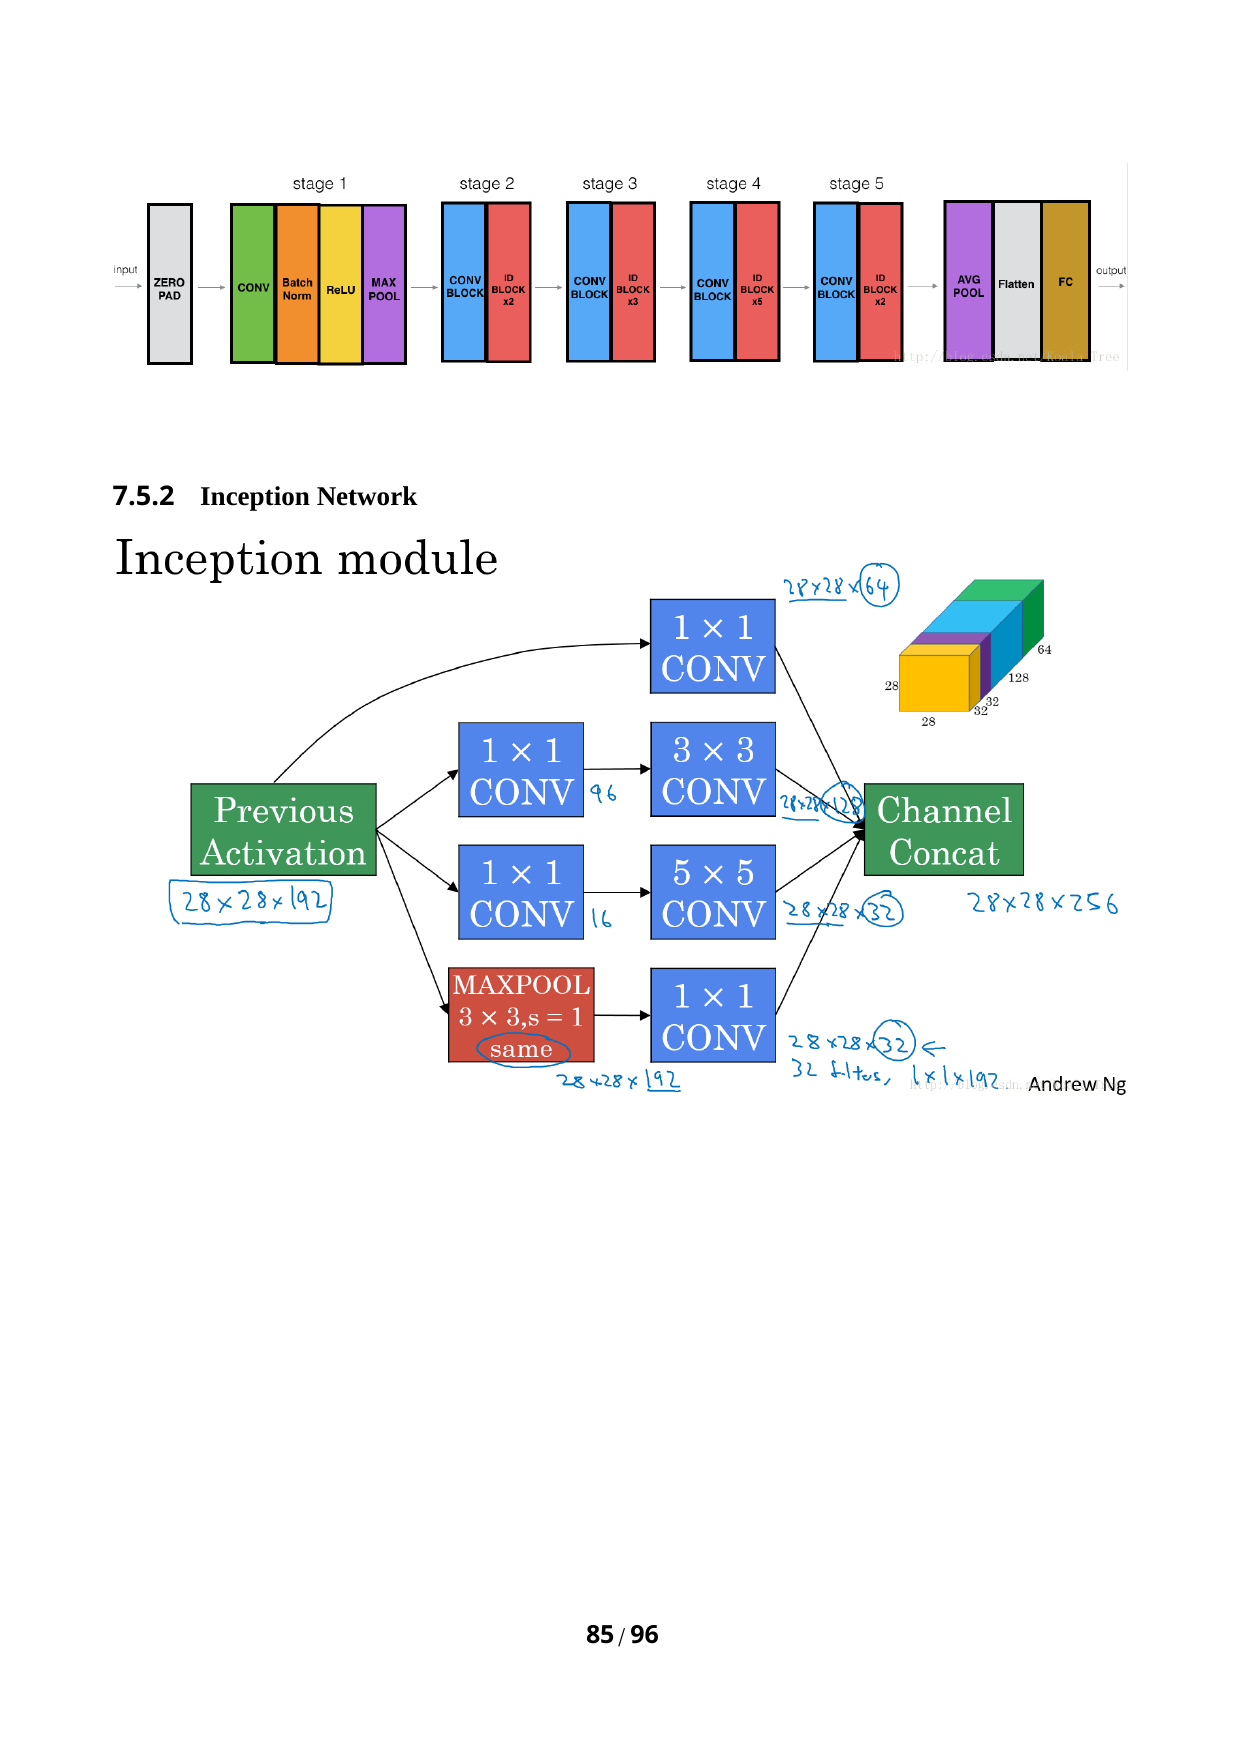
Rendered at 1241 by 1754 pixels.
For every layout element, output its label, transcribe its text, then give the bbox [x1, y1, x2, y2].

subtitle 7.5.2 Inception Network [112, 461, 1128, 528]
picture [112, 534, 1128, 1098]
picture [112, 163, 1128, 371]
